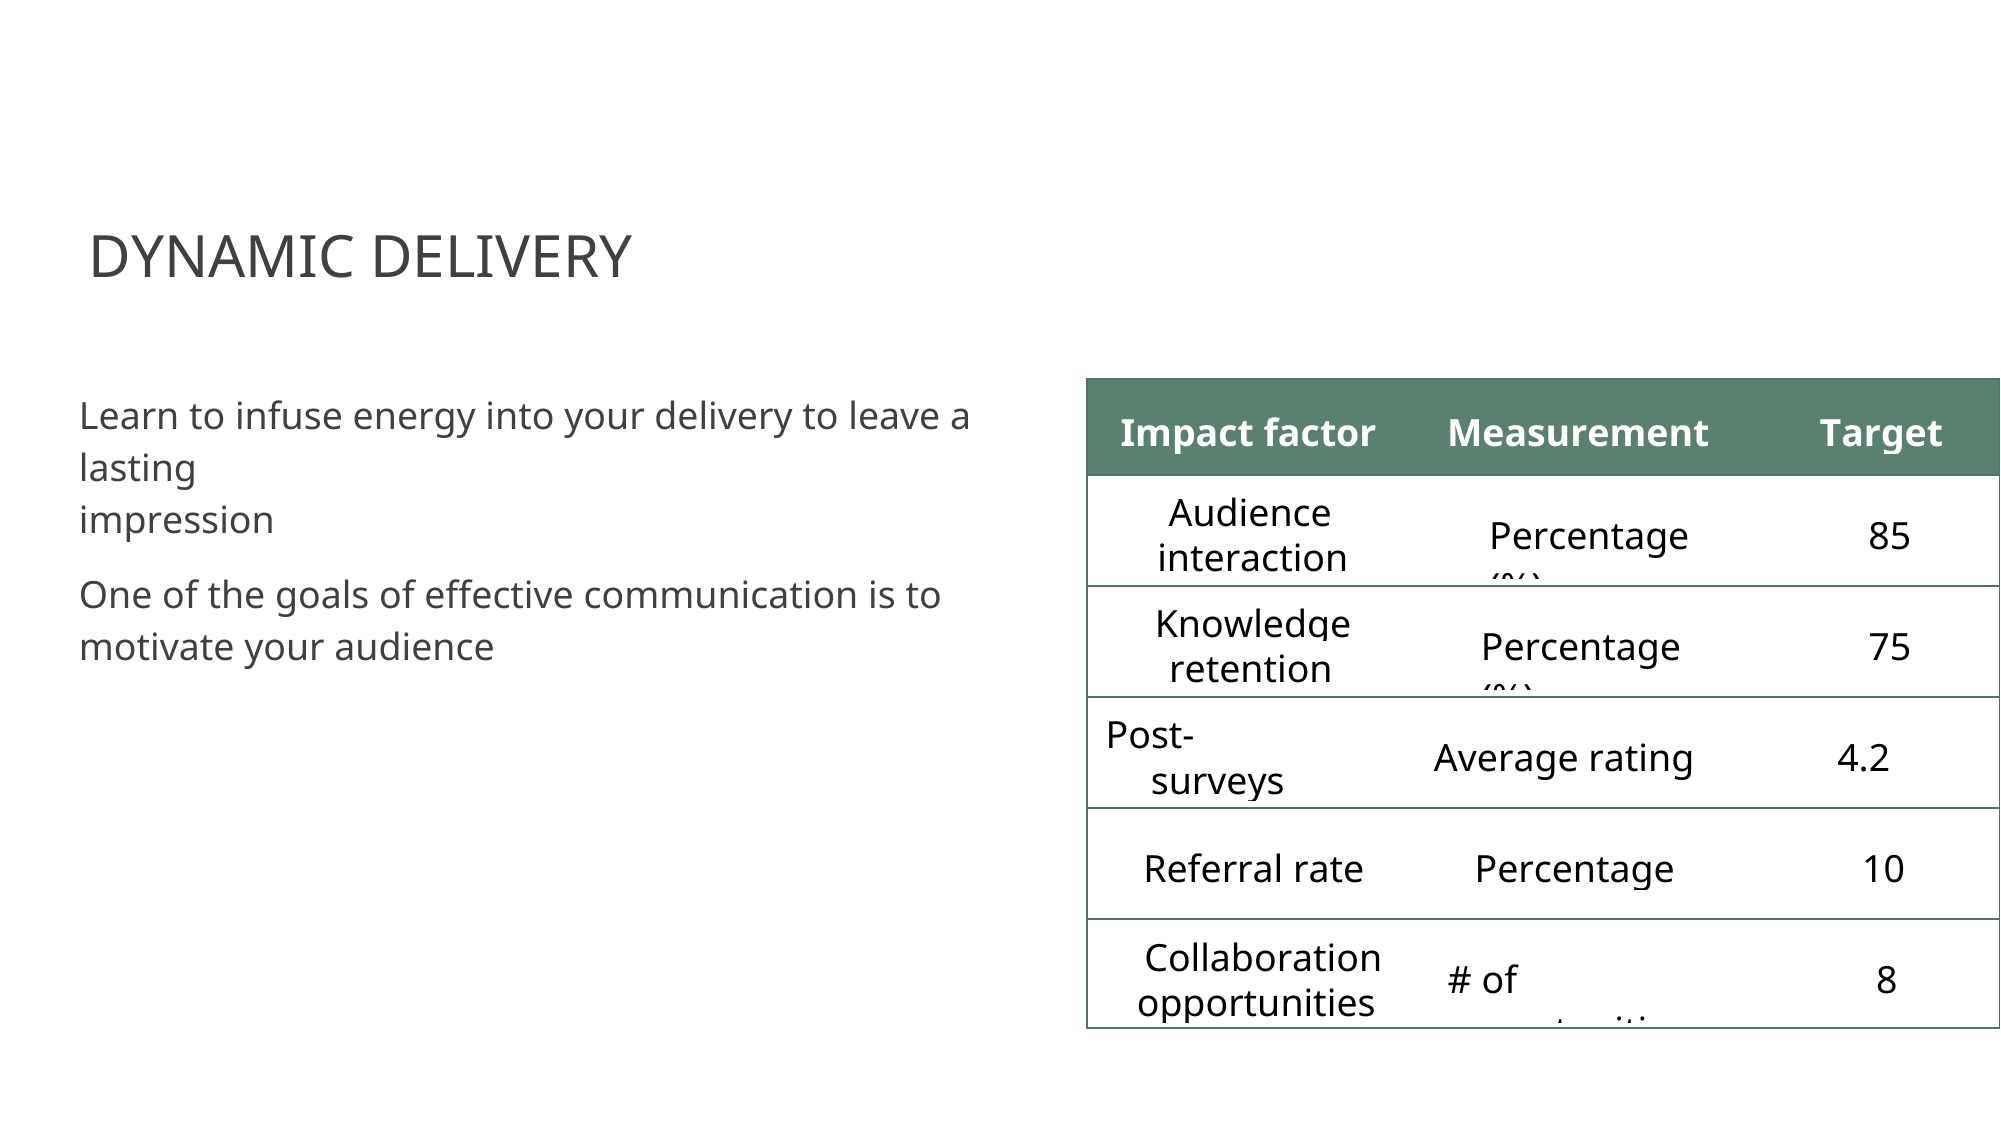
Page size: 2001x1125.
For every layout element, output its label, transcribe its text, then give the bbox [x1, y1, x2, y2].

text DYNAMIC DELIVERY [88, 215, 2000, 294]
table_header [1033, 372, 2000, 1035]
table_header Learn to infuse energy into your delivery to leave a lasting impression One of the goals of effective communication is to motivate your audience [33, 372, 1032, 1035]
